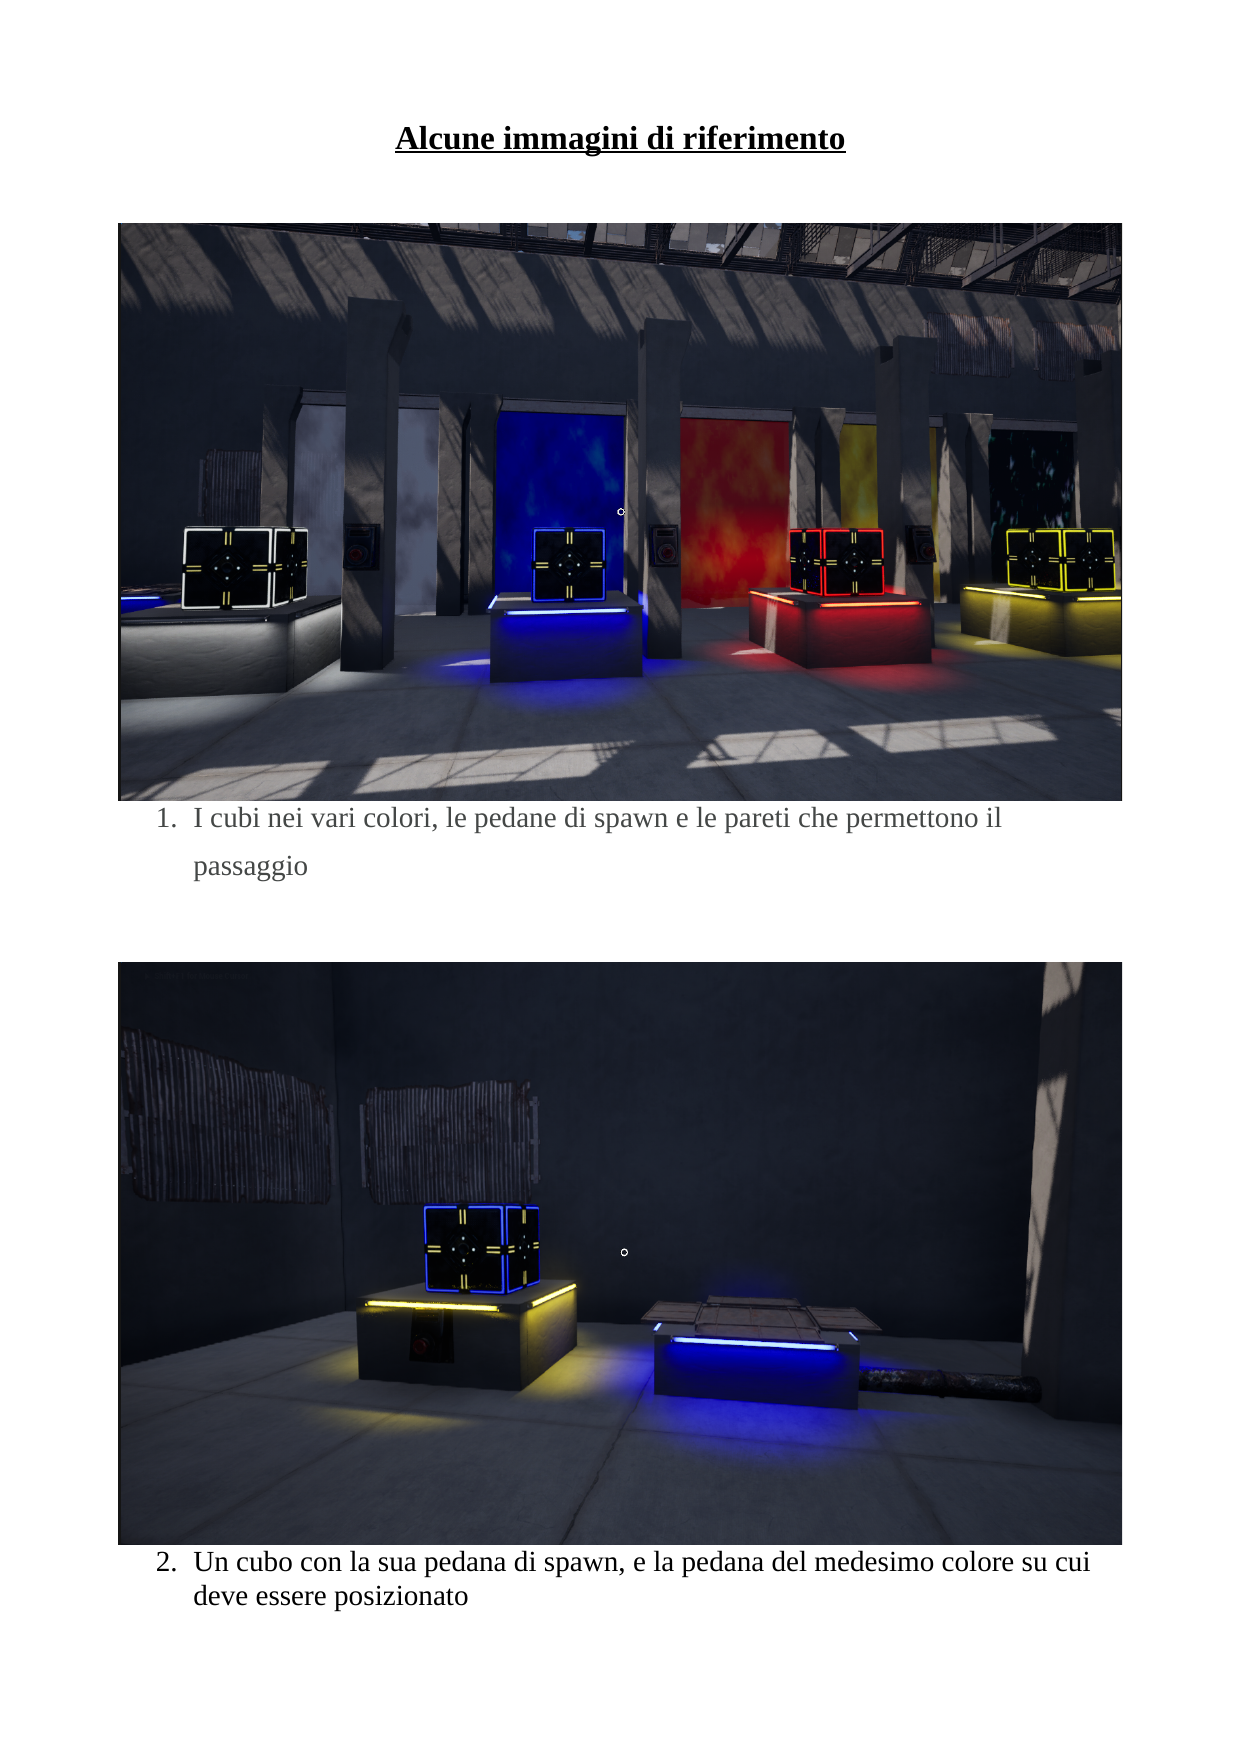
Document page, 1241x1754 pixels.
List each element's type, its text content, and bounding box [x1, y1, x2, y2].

list I cubi nei vari colori, le pedane di spawn e le pareti che permettono il passaggio [156, 801, 1122, 882]
list Un cubo con la sua pedana di spawn, e la pedana del medesimo colore su cui deve essere posizionato [156, 1545, 1122, 1611]
picture [118, 962, 1123, 1545]
picture [118, 223, 1123, 801]
text Alcune immagini di riferimento [118, 118, 1122, 156]
